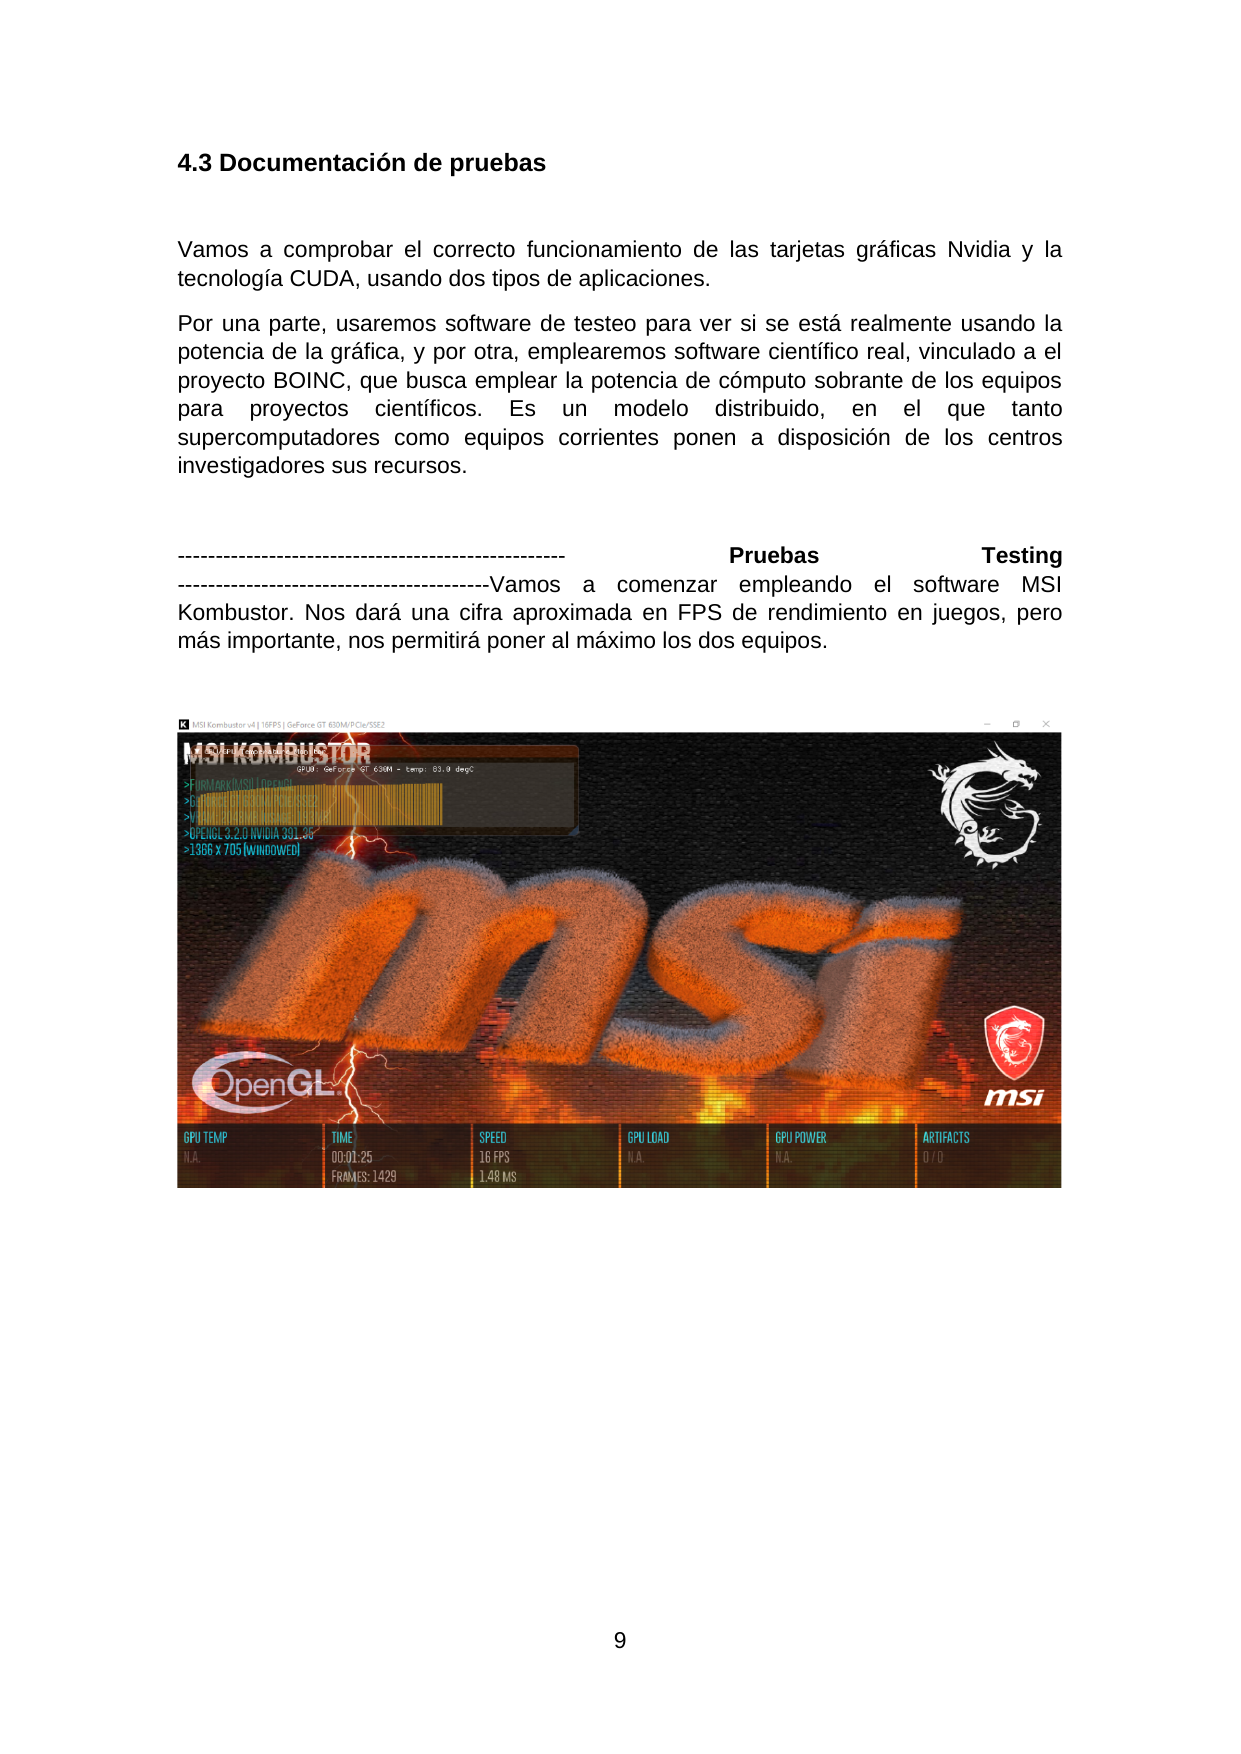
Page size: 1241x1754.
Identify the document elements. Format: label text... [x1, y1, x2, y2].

text Vamos a comprobar el correcto funcionamiento de las tarjetas gráficas Nvidia y la tecnología CUDA, usando dos tipos de aplicaciones. [177, 236, 1063, 291]
text --------------------------------------------------- Pruebas Testing -----------------------------------------Vamos a comenzar empleando el software MSI Kombustor. Nos dará una cifra aproximada en FPS de rendimiento en juegos, pero más importante, nos permitirá poner al máximo los dos equipos. [177, 542, 1063, 654]
text Por una parte, usaremos software de testeo para ver si se está realmente usando la potencia de la gráfica, y por otra, emplearemos software científico real, vinculado a el proyecto BOINC, que busca emplear la potencia de cómputo sobrante de los equipos para proyectos científicos. Es un modelo distribuido, en el que tanto supercomputadores como equipos corrientes ponen a disposición de los centros investigadores sus recursos. [177, 310, 1063, 478]
picture [177, 717, 1062, 1188]
subtitle 4.3 Documentación de pruebas [177, 148, 1063, 176]
